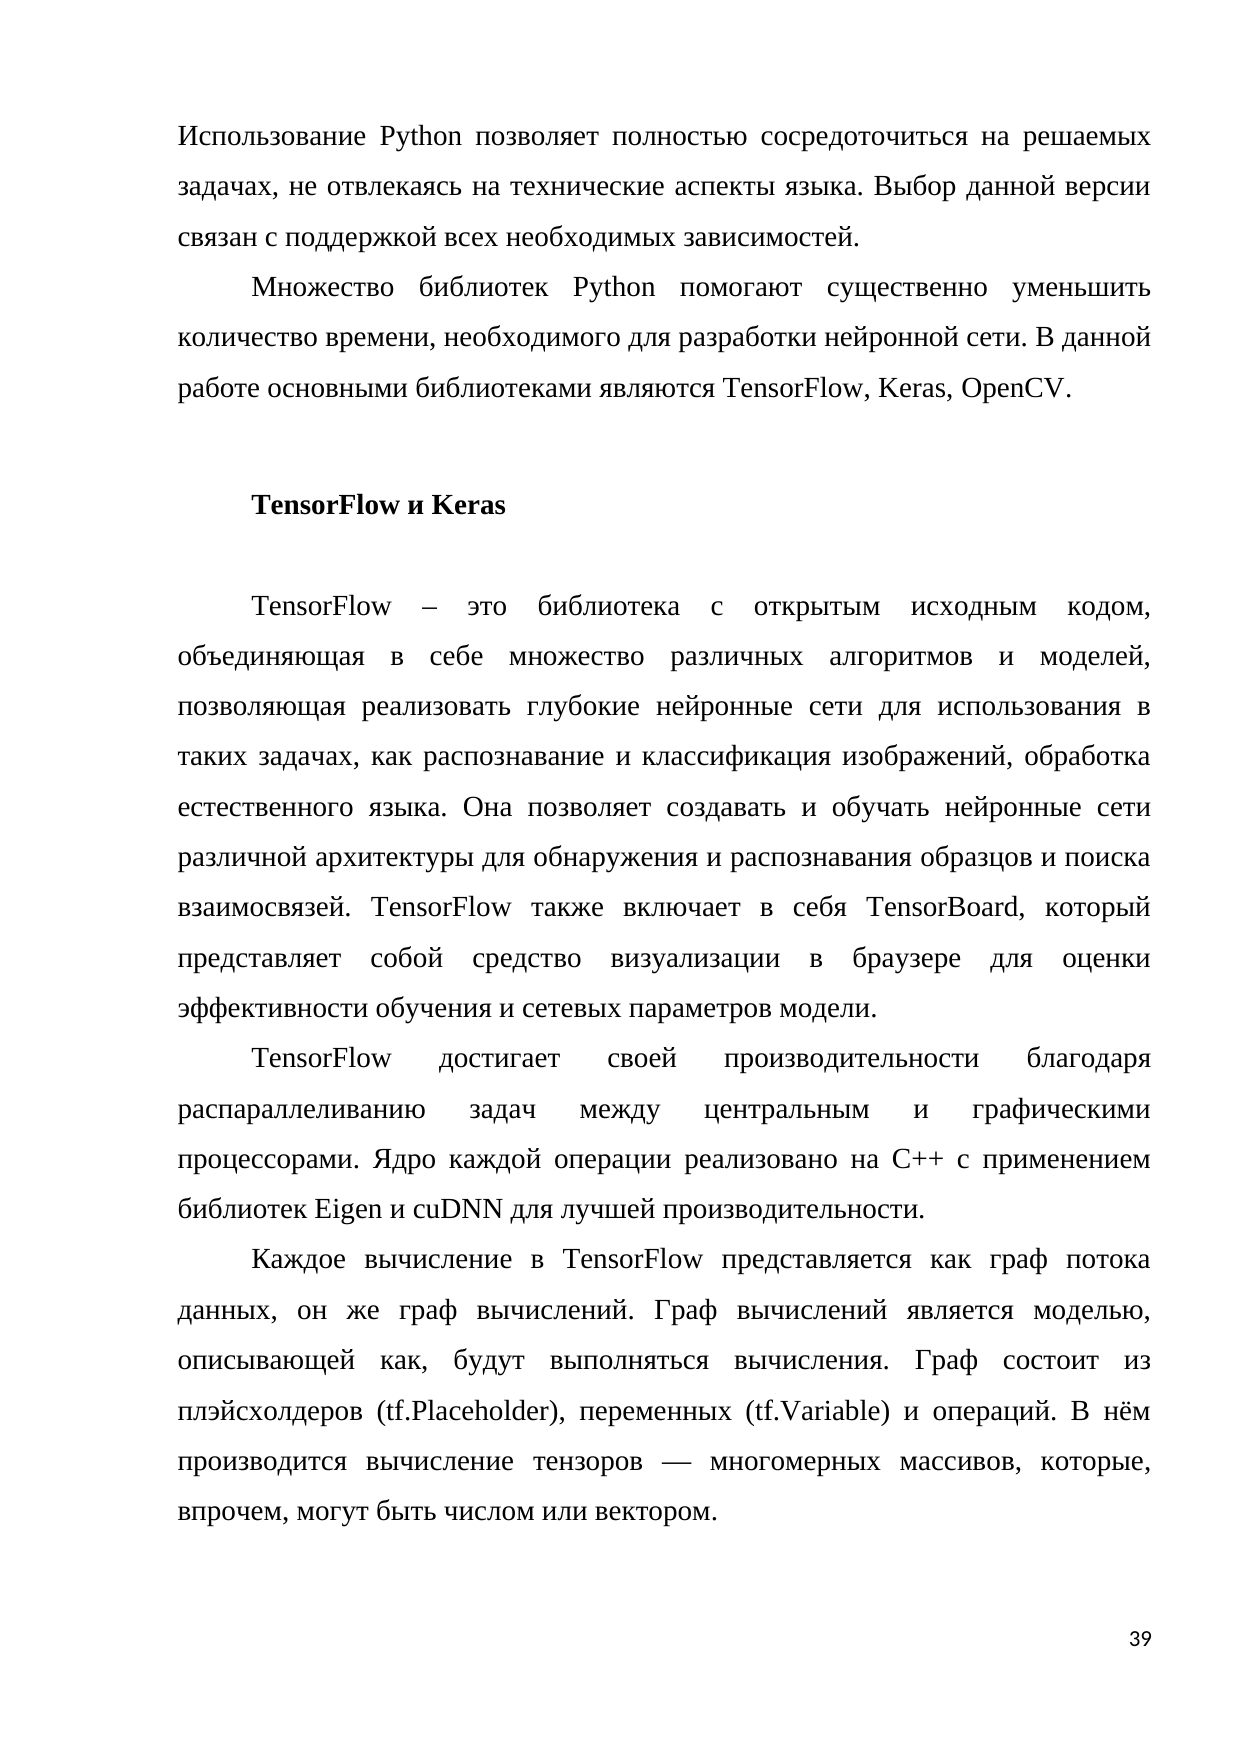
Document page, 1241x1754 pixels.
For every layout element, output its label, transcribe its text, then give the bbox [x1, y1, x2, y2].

text TensorFlow достигает своей производительности благодаря распараллеливанию задач между центральным и графическими процессорами. Ядро каждой операции реализовано на C++ с применением библиотек Eigen и cuDNN для лучшей производительности. [177, 1040, 1152, 1225]
text Каждое вычисление в TensorFlow представляется как граф потока данных, он же граф вычислений. Граф вычислений является моделью, описывающей как, будут выполняться вычисления. Граф состоит из плэйсхолдеров (tf.Placeholder), переменных (tf.Variable) и операций. В нём производится вычисление тензоров — многомерных массивов, которые, впрочем, могут быть числом или вектором. [177, 1242, 1152, 1527]
text TensorFlow – это библиотека с открытым исходным кодом, объединяющая в себе множество различных алгоритмов и моделей, позволяющая реализовать глубокие нейронные сети для использования в таких задачах, как распознавание и классификация изображений, обработка естественного языка. Она позволяет создавать и обучать нейронные сети различной архитектуры для обнаружения и распознавания образцов и поиска взаимосвязей. TensorFlow также включает в себя TensorBoard, который представляет собой средство визуализации в браузере для оценки эффективности обучения и сетевых параметров модели. [177, 588, 1152, 1024]
text Множество библиотек Python помогают существенно уменьшить количество времени, необходимого для разработки нейронной сети. В данной работе основными библиотеками являются TensorFlow, Keras, OpenCV. [177, 269, 1152, 403]
subtitle TensorFlow и Keras [177, 487, 1152, 521]
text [177, 118, 1152, 252]
